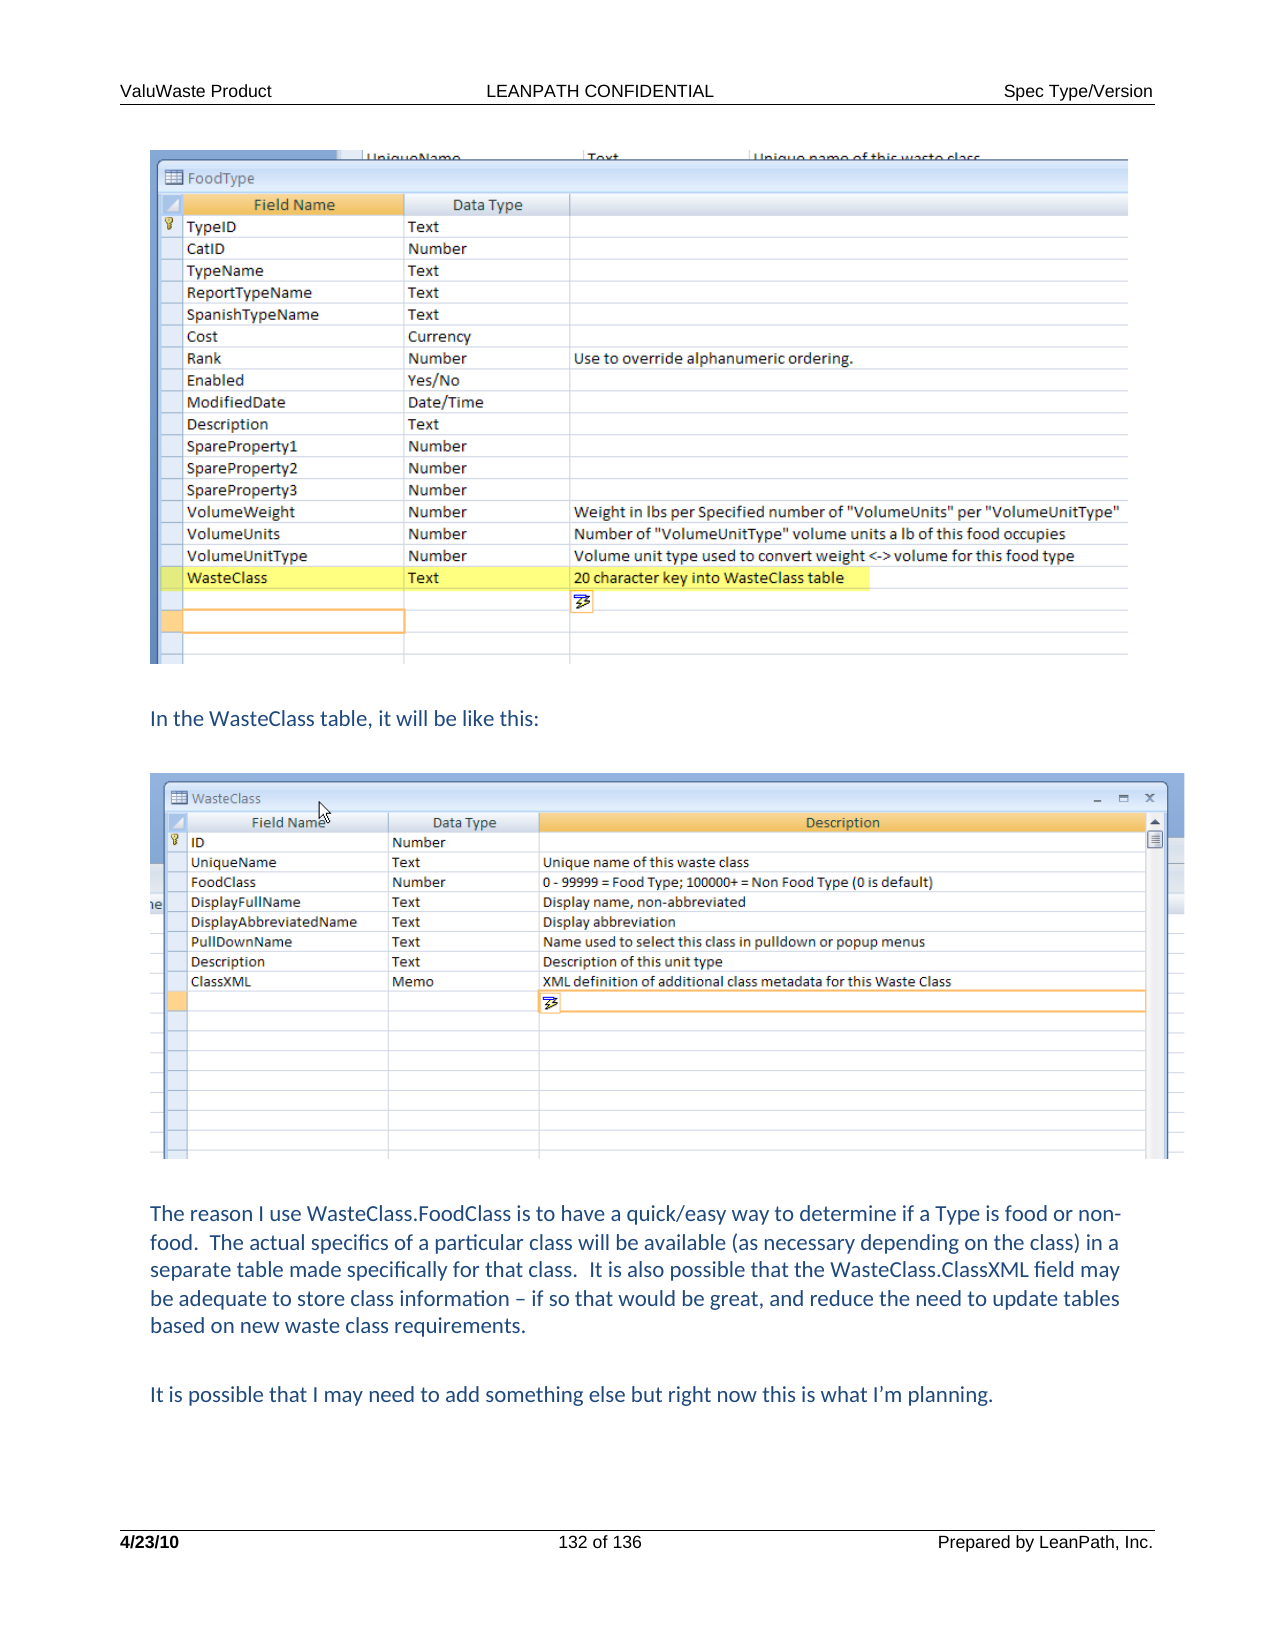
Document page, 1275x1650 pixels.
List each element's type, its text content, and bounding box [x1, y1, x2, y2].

picture [150, 150, 1129, 664]
picture [150, 773, 1185, 1159]
text It is possible that I may need to add something else but right now this is what I’m planning. [150, 1380, 1125, 1408]
text The reason I use WasteClass.FoodClass is to have a quick/easy way to determine if a Type is food or non-food. The actual specifics of a particular class will be available (as necessary depending on the class) in a separate table made specifically for that class. It is also possible that the WasteClass.ClassXML field may be adequate to store class information – if so that would be great, and reduce the need to update tables based on new waste class requirements. [150, 1199, 1125, 1340]
text In the WasteClass table, it will be like this: [150, 704, 1125, 733]
